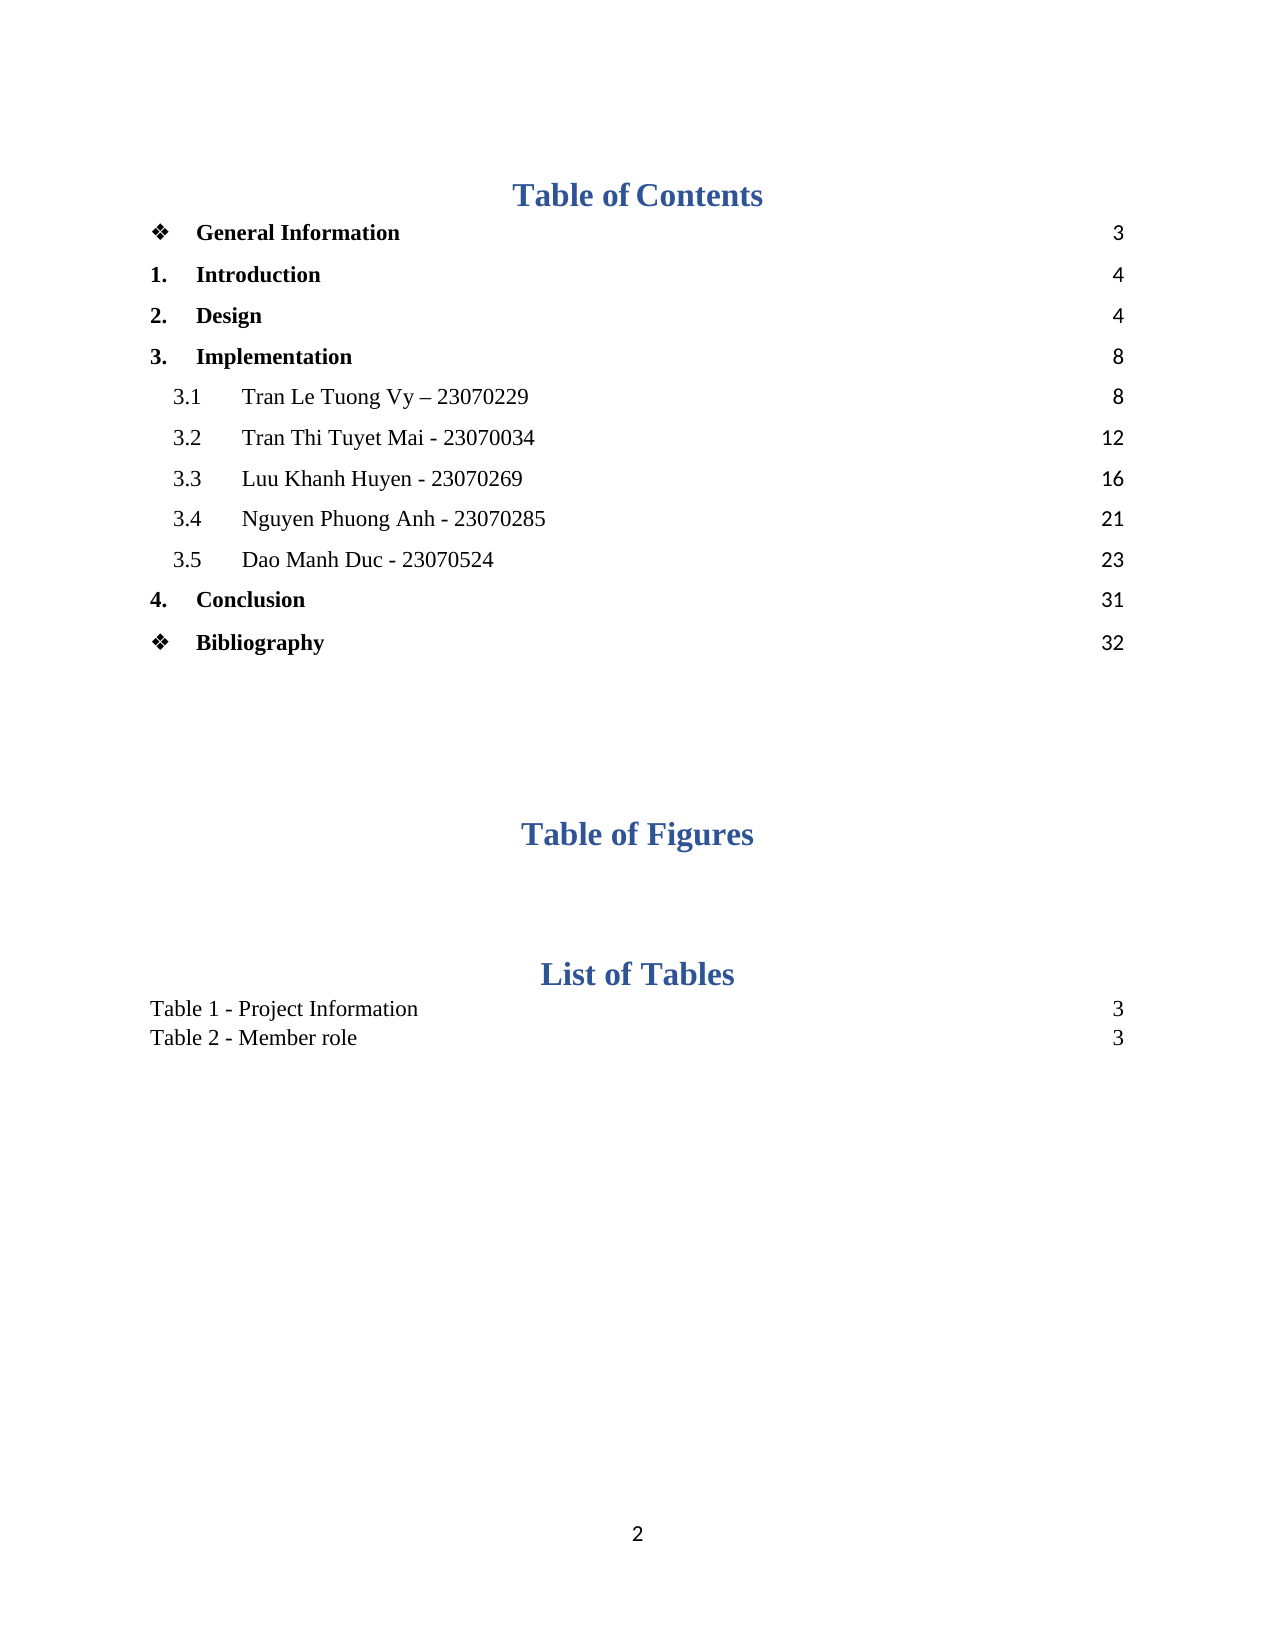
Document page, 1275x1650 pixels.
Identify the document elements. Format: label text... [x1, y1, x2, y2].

text Table of Contents [150, 175, 1125, 213]
text Table of Figures [150, 814, 1125, 852]
text List of Tables [150, 954, 1125, 992]
